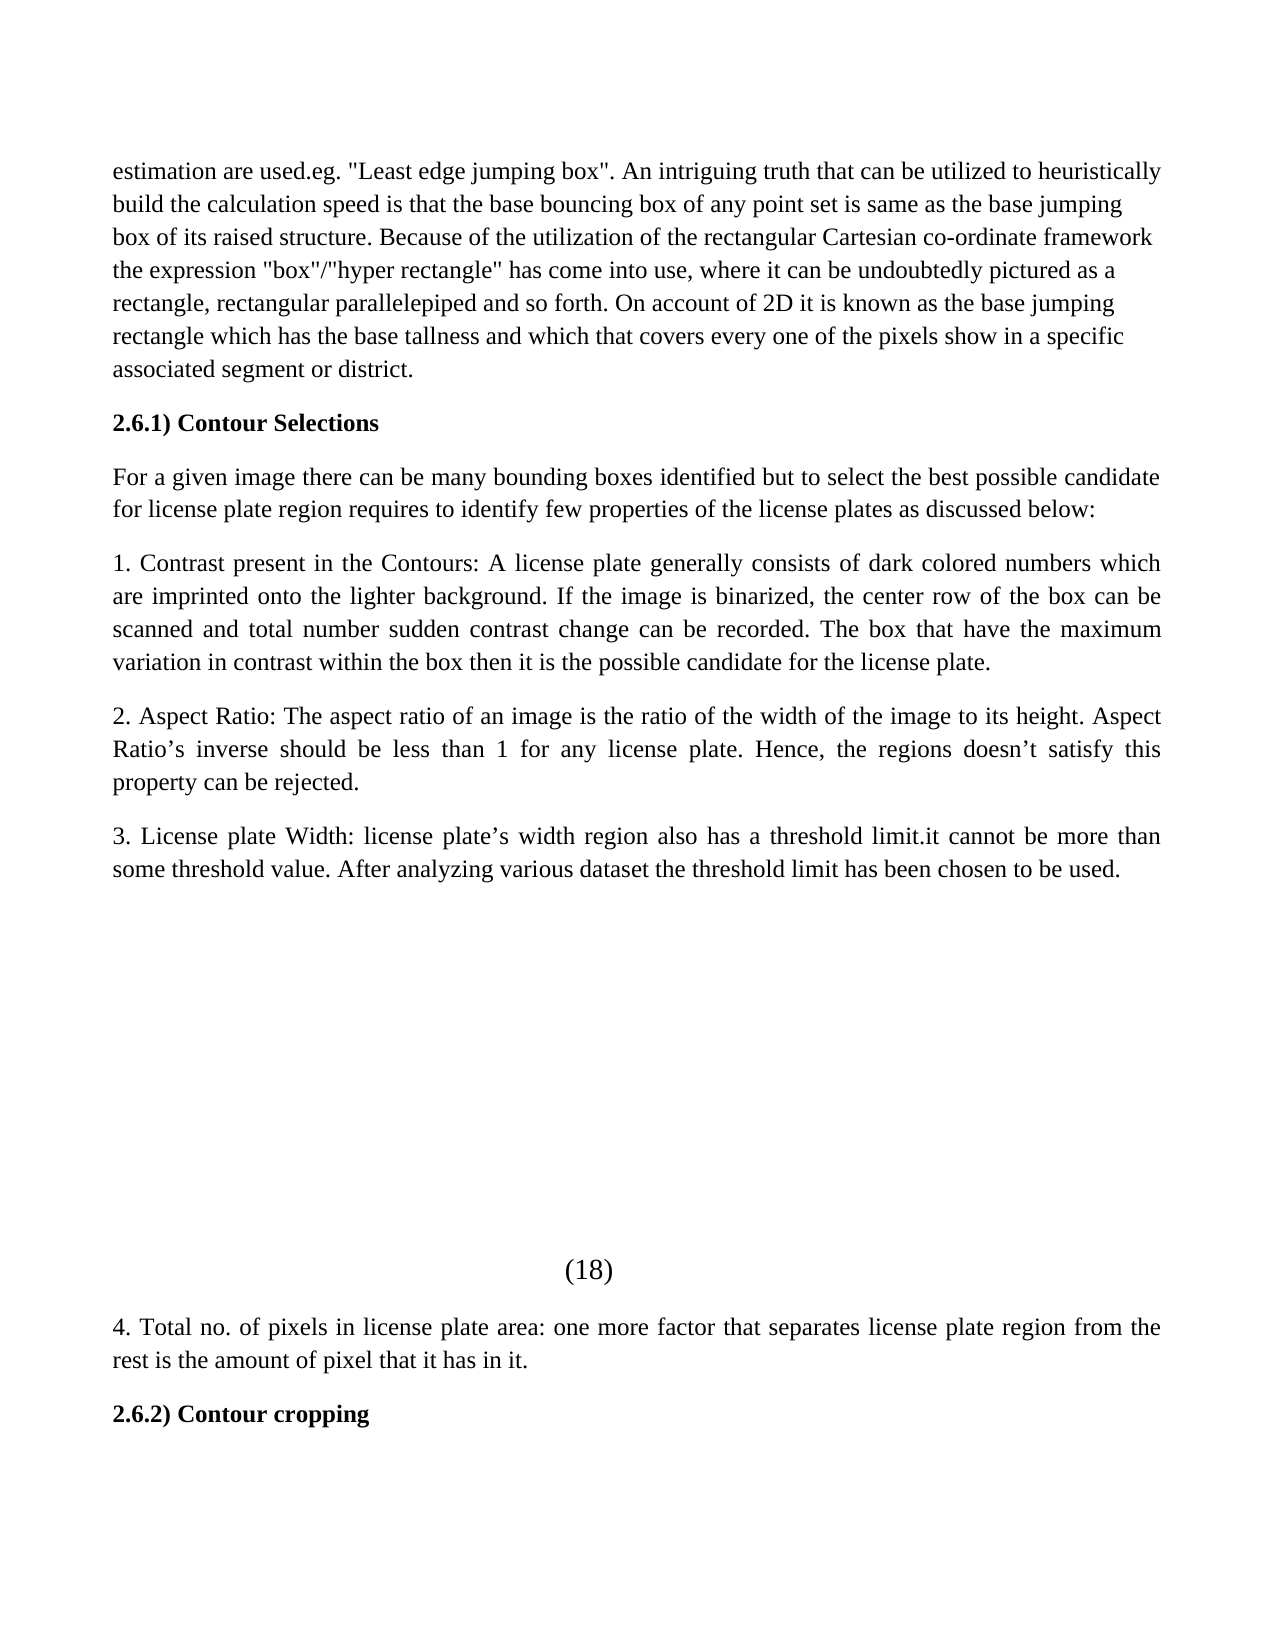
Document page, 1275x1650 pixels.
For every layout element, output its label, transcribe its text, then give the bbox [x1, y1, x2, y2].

text 2.6.2) Contour cropping [112, 1399, 1162, 1427]
text 4. Total no. of pixels in license plate area: one more factor that separates license plate region from the rest is the amount of pixel that it has in it. [112, 1312, 1162, 1374]
text 3. License plate Width: license plate’s width region also has a threshold limit.it cannot be more than some threshold value. After analyzing various dataset the threshold limit has been chosen to be used. [112, 821, 1162, 883]
text 1. Contrast present in the Contours: A license plate generally consists of dark colored numbers which are imprinted onto the lighter background. If the image is binarized, the center row of the box can be scanned and total number sudden contrast change can be recorded. The box that have the maximum variation in contrast within the box then it is the possible candidate for the license plate. [112, 548, 1162, 676]
text 2.6.1) Contour Selections [112, 408, 1162, 436]
text (18) [112, 1252, 1162, 1286]
text 2. Aspect Ratio: The aspect ratio of an image is the ratio of the width of the image to its height. Aspect Ratio’s inverse should be less than 1 for any license plate. Hence, the regions doesn’t satisfy this property can be rejected. [112, 701, 1162, 796]
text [112, 156, 1162, 383]
text For a given image there can be many bounding boxes identified but to select the best possible candidate for license plate region requires to identify few properties of the license plates as discussed below: [112, 462, 1162, 523]
